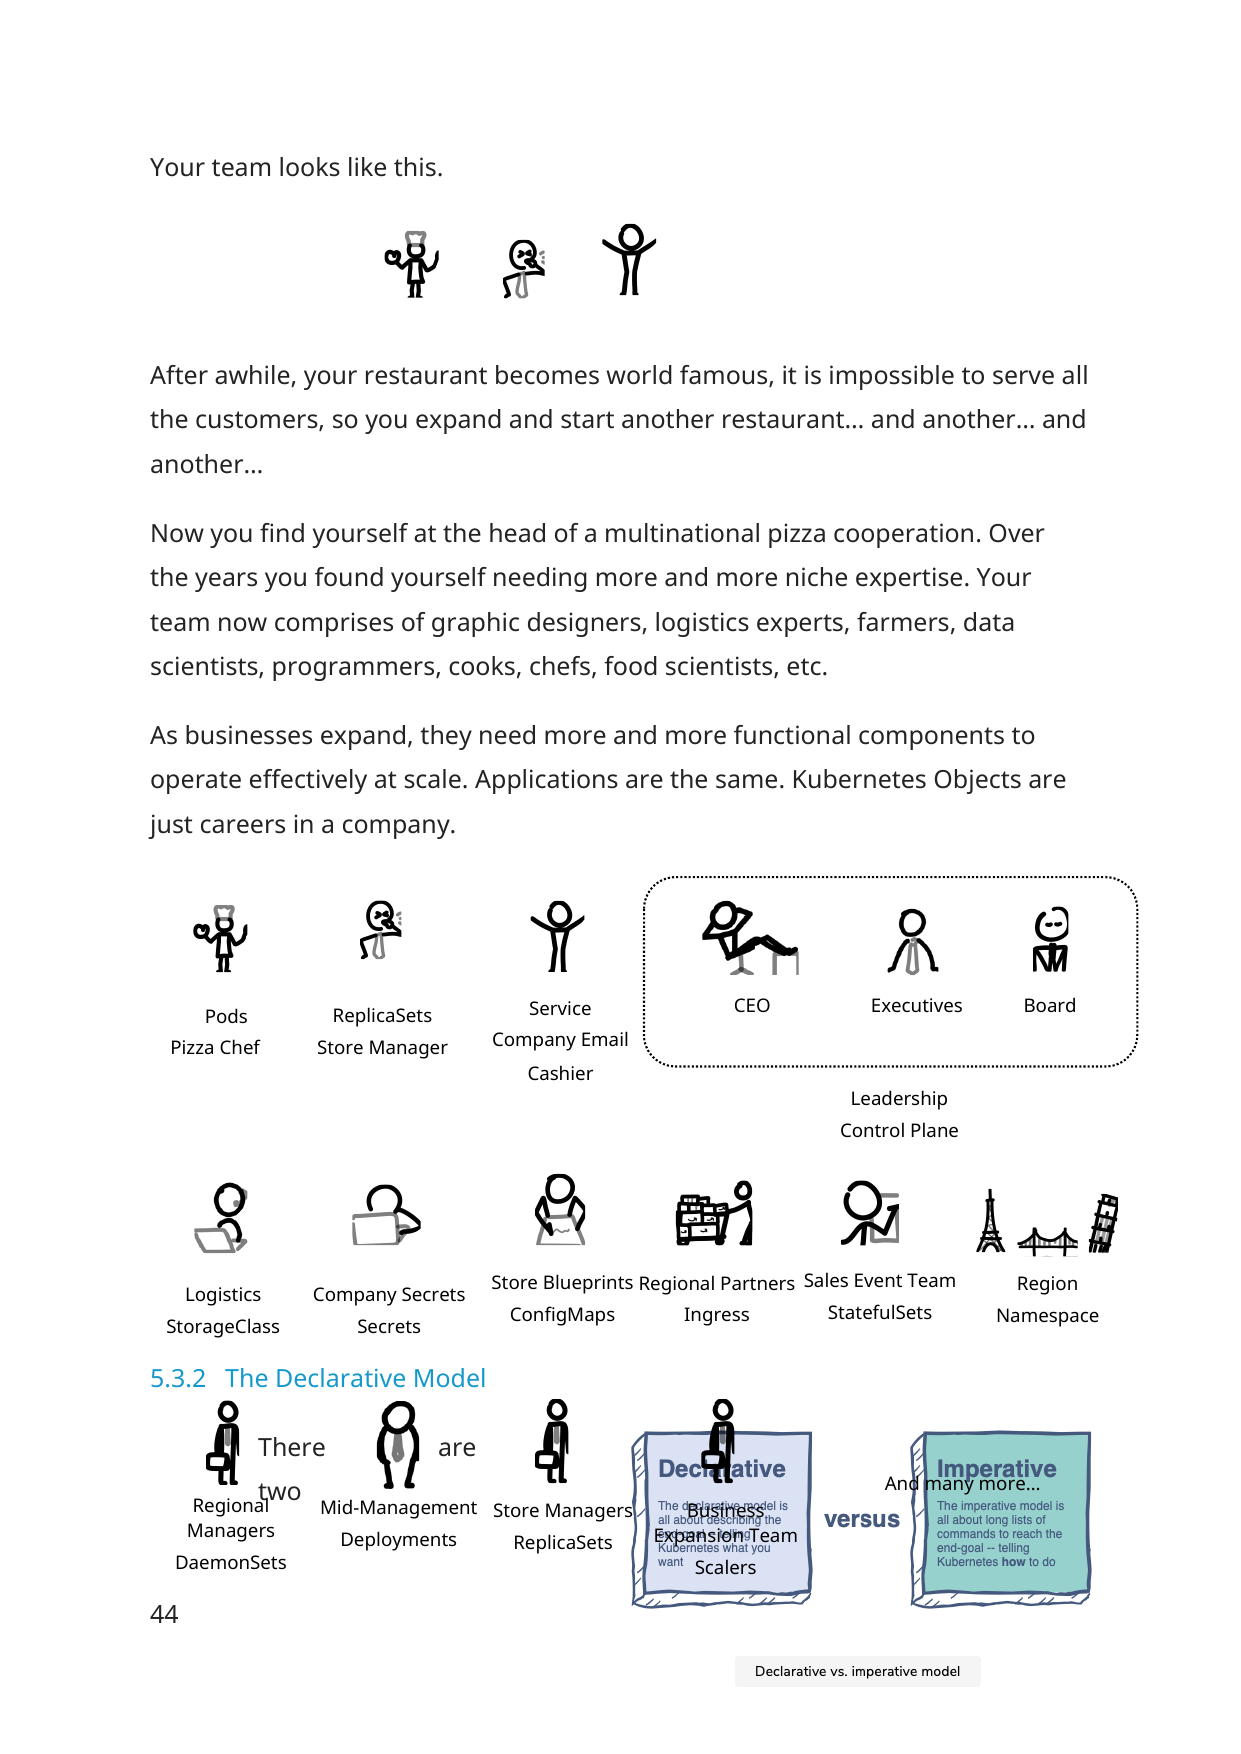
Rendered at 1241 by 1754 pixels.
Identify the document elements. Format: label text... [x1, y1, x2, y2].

text As businesses expand, they need more and more functional components to operate effectively at scale. Applications are the same. Kubernetes Objects are just careers in a company. [150, 718, 1090, 840]
picture [601, 1398, 1119, 1703]
text There are two models the Declarative and Imperative. Kubernetes is built around the Declarative model. [150, 1430, 601, 1508]
picture [193, 905, 248, 972]
picture [502, 239, 545, 298]
picture [535, 1399, 569, 1483]
picture [351, 1184, 421, 1246]
picture [384, 230, 439, 298]
picture [601, 223, 657, 295]
picture [535, 1173, 585, 1245]
picture [976, 1188, 1006, 1252]
text Your team looks like this. [150, 150, 1090, 184]
subtitle The Declarative Model [150, 1360, 1090, 1394]
picture [530, 900, 585, 972]
picture [359, 900, 402, 959]
picture [840, 1180, 899, 1246]
picture [675, 1180, 753, 1246]
picture [700, 900, 799, 974]
picture [375, 1401, 419, 1487]
picture [886, 908, 938, 973]
text After awhile, your restaurant becomes world famous, it is impossible to serve all the customers, so you expand and start another restaurant… and another… and another… [150, 358, 1090, 480]
text Now you find yourself at the head of a multinational pizza cooperation. Over the years you found yourself needing more and more niche expertise. Your team now comprises of graphic designers, logistics experts, farmers, data scientists, programmers, cooks, chefs, food scientists, etc. [150, 516, 1090, 682]
picture [1032, 906, 1069, 972]
picture [1088, 1193, 1118, 1253]
picture [205, 1400, 239, 1484]
picture [192, 1182, 248, 1252]
picture [1017, 1227, 1078, 1257]
